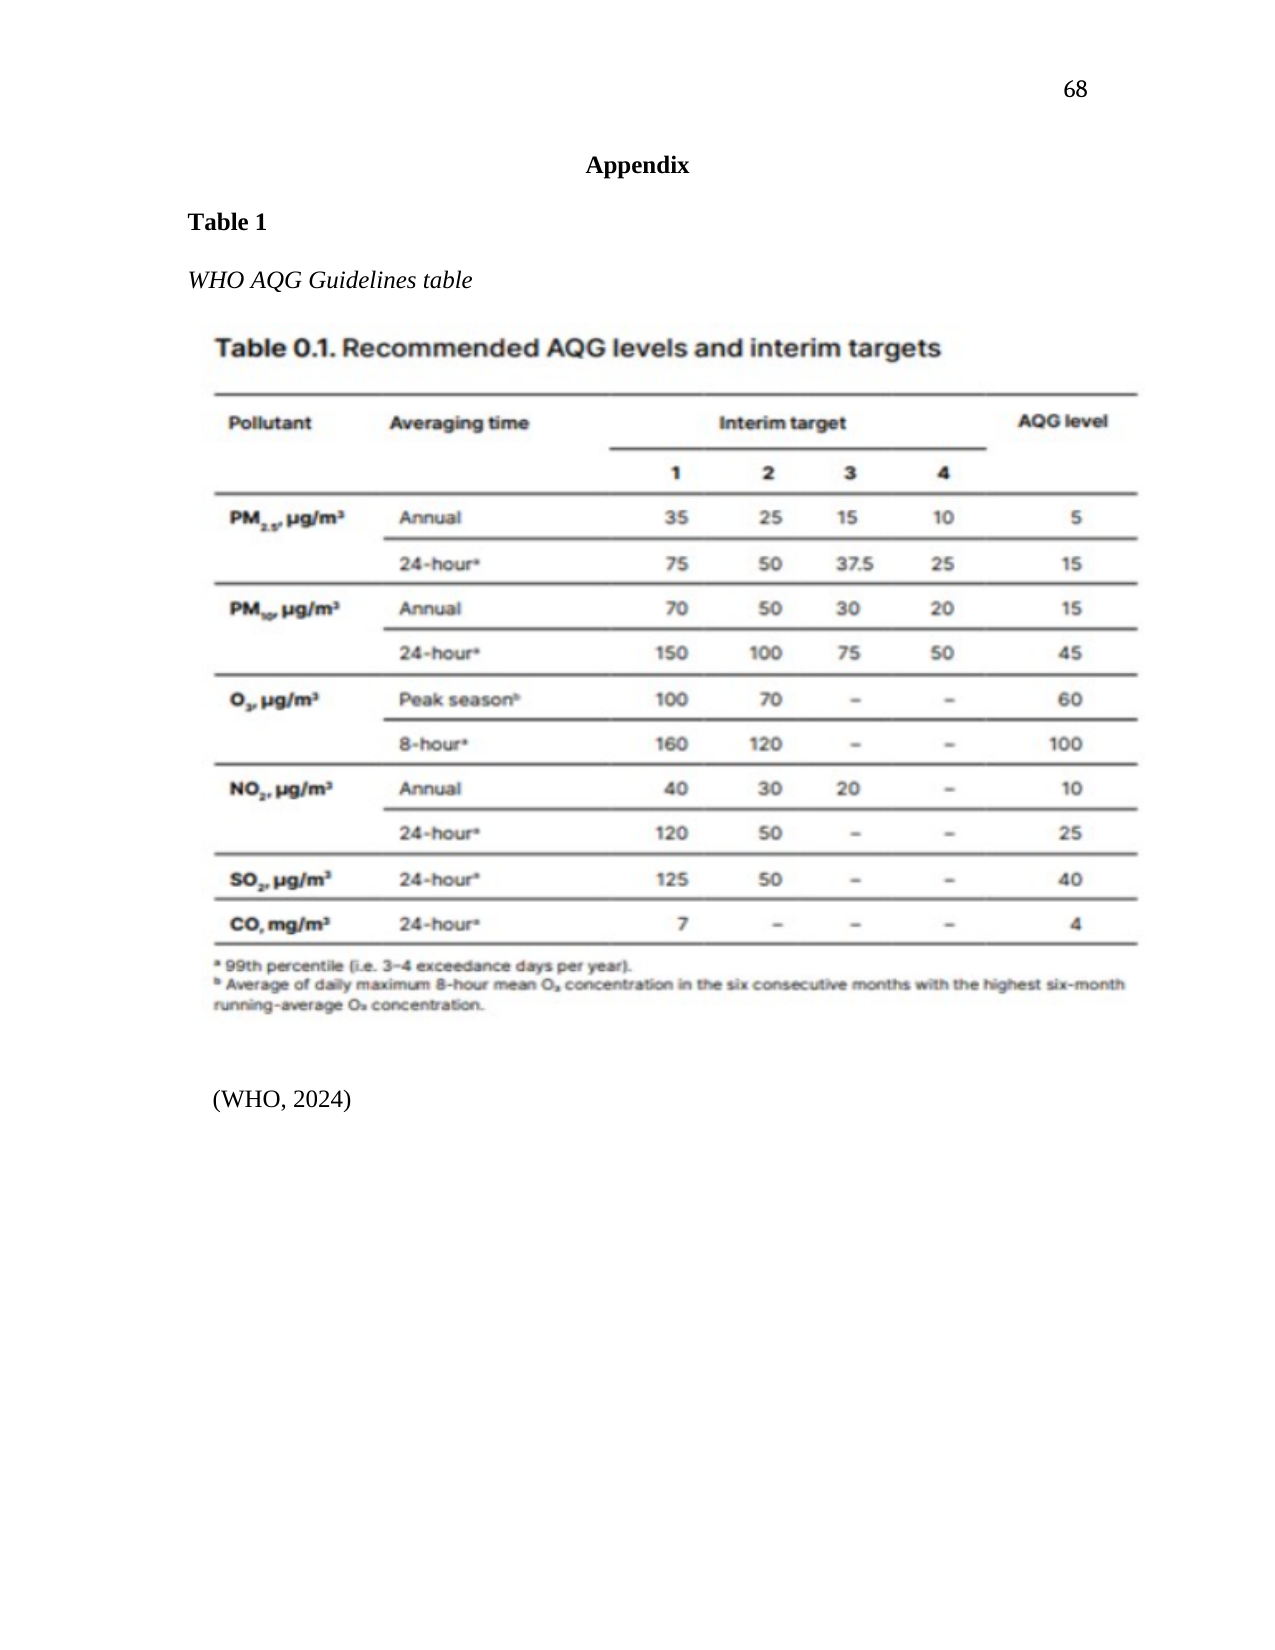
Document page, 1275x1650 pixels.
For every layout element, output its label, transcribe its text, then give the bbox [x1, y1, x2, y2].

text (WHO, 2024) [187, 1056, 1087, 1113]
text Table 1 [187, 207, 1087, 236]
subtitle Appendix [187, 150, 1087, 179]
text WHO AQG Guidelines table [187, 265, 1087, 294]
picture [187, 322, 1193, 1056]
